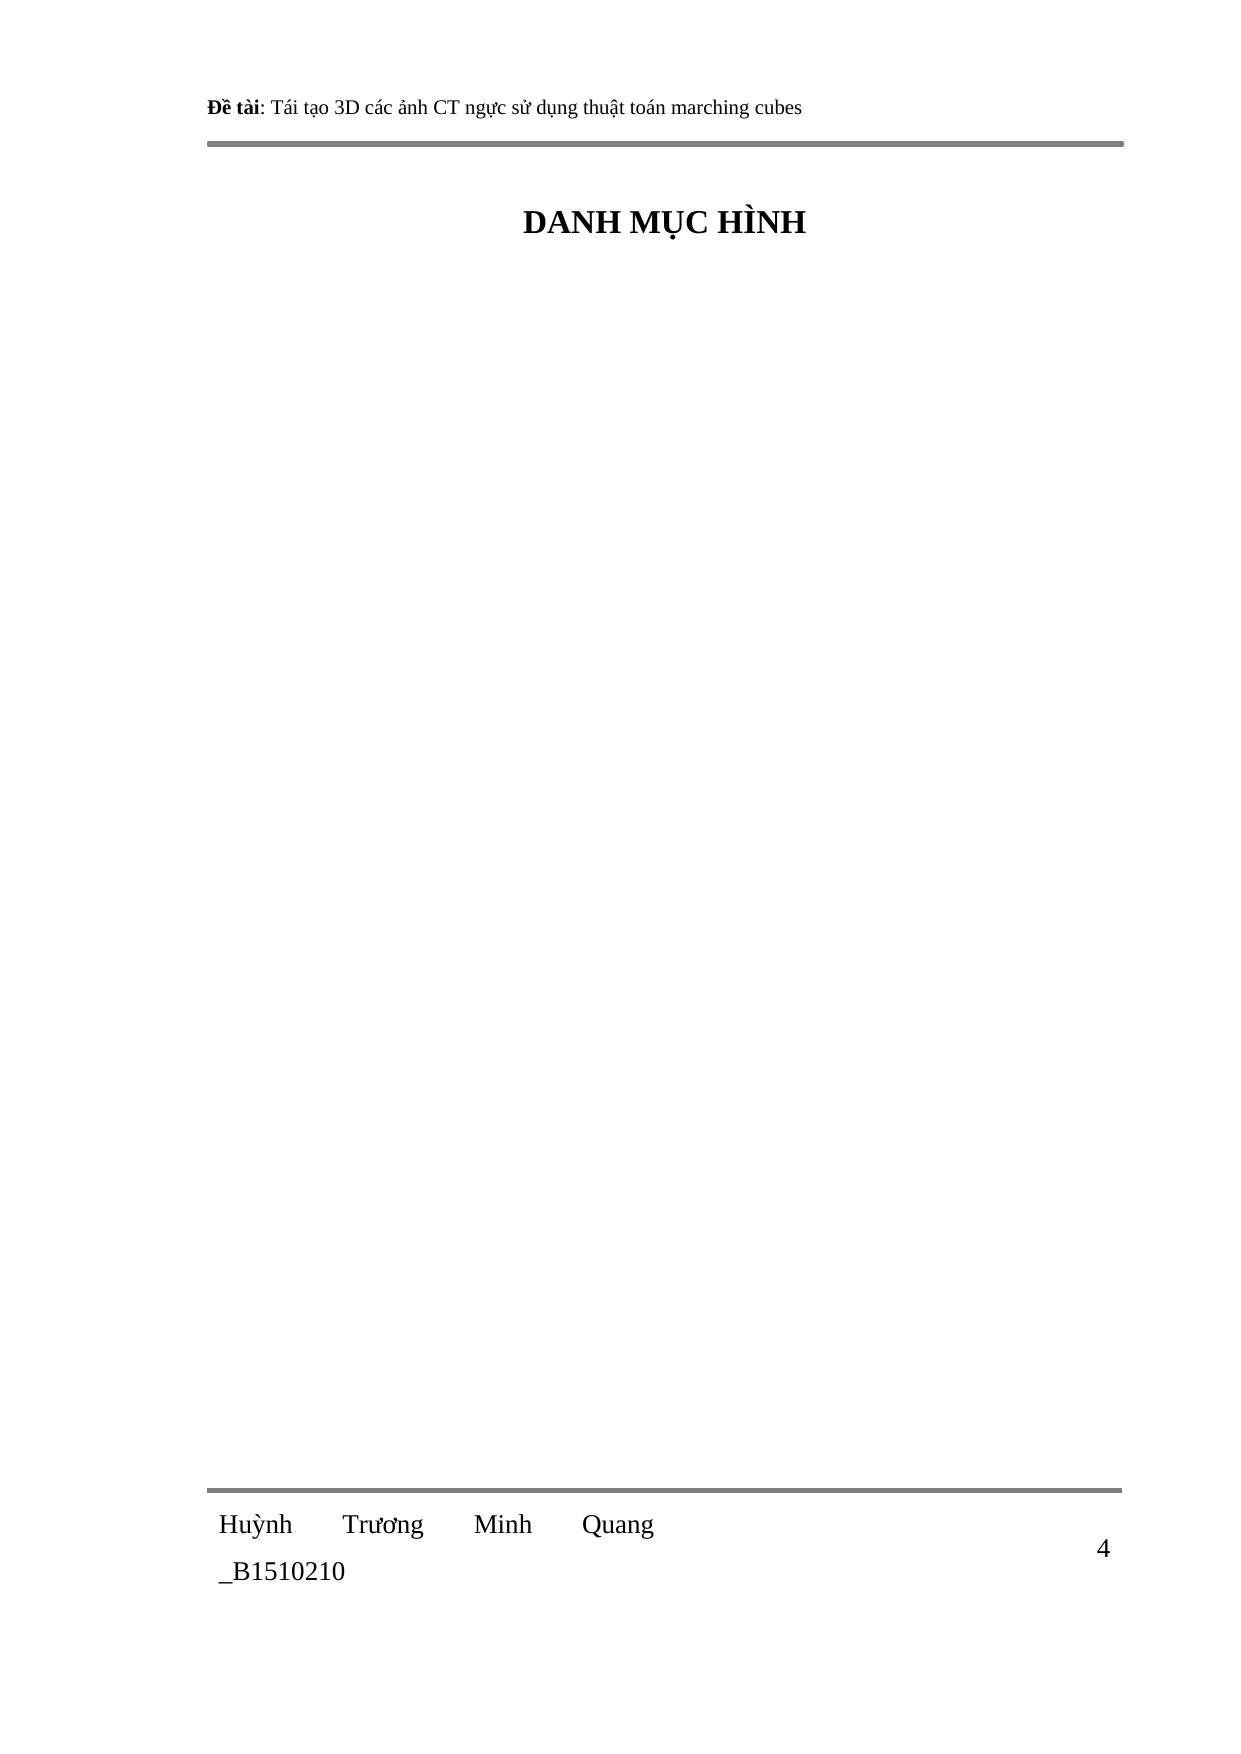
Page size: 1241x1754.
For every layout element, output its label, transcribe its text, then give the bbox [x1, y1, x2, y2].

subtitle DANH MỤC HÌNH [207, 202, 1122, 241]
